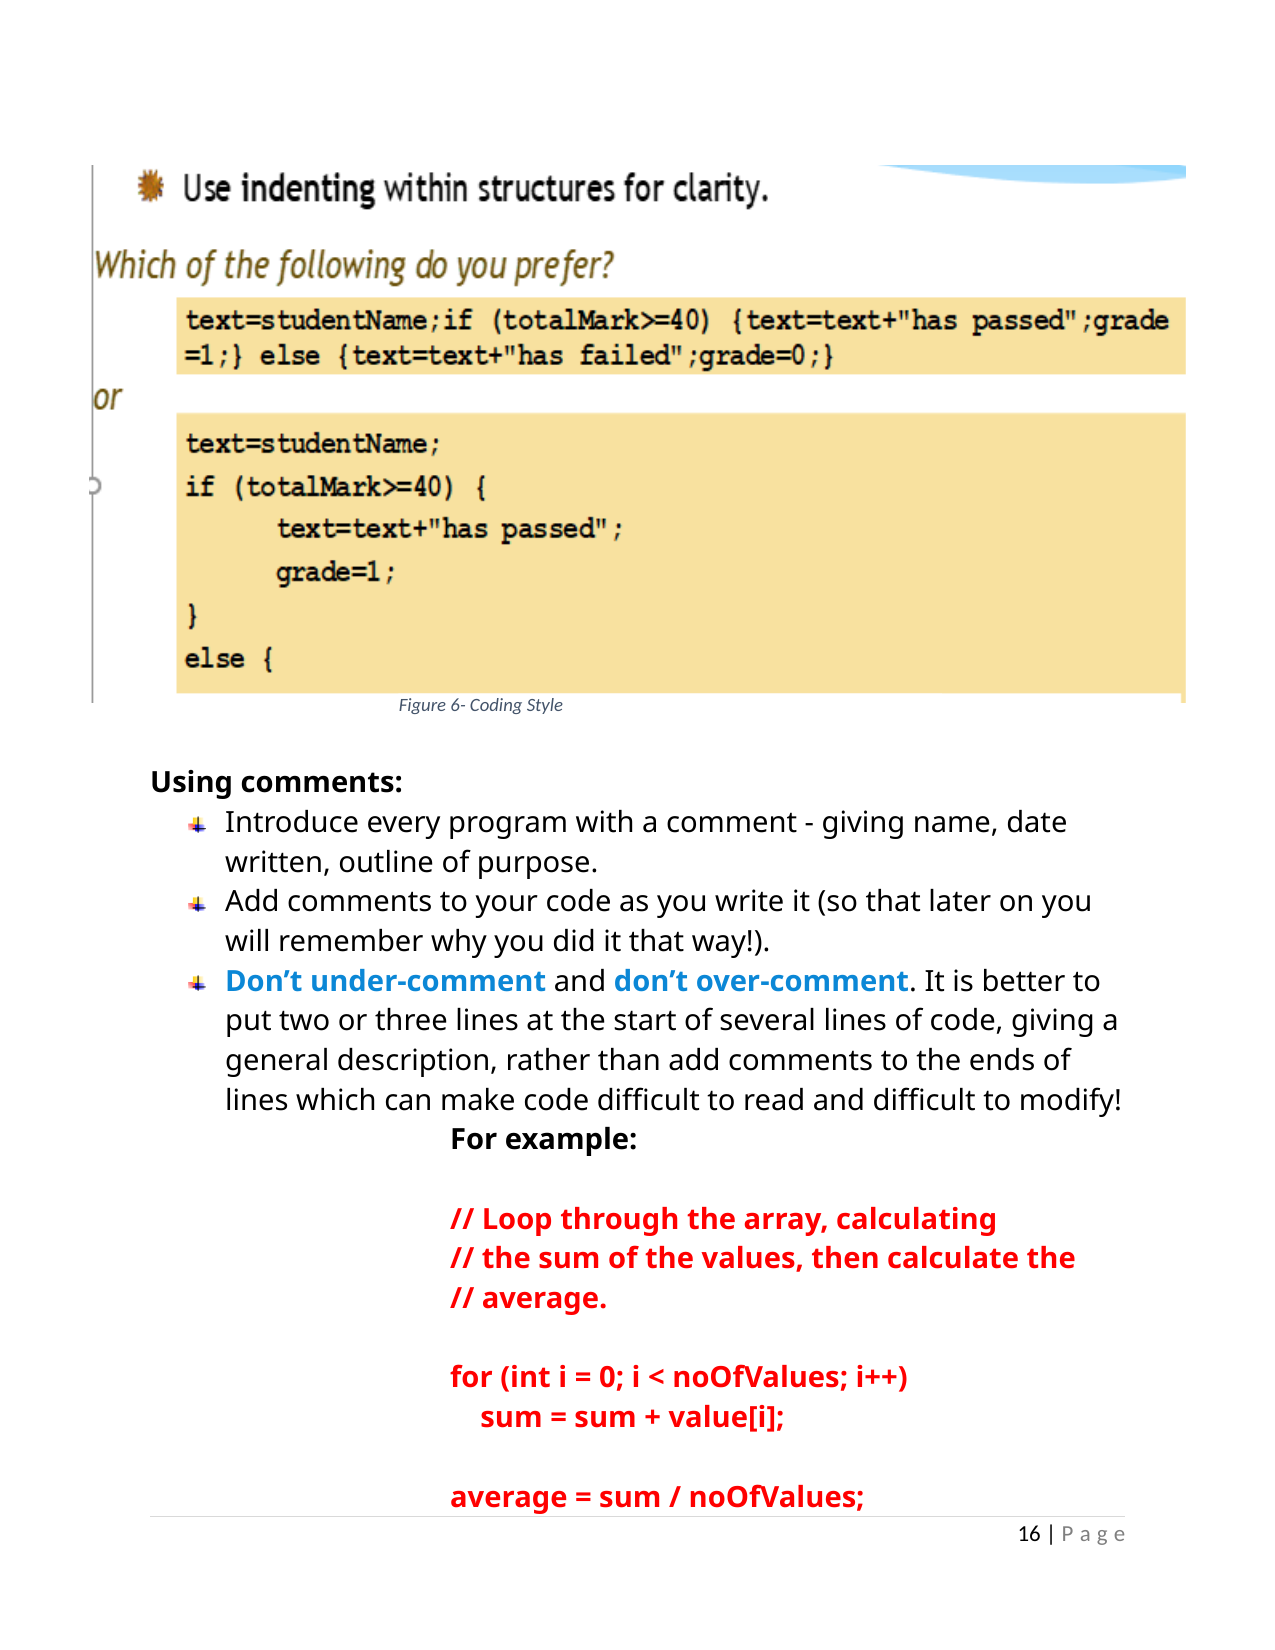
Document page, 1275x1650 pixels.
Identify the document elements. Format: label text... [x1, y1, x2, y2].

text Using comments: [150, 761, 1125, 801]
text average = sum / noOfValues; [450, 1476, 1125, 1516]
picture [89, 165, 1186, 703]
picture [188, 895, 206, 912]
text // average. [450, 1277, 1125, 1317]
text For example: [450, 1119, 1125, 1158]
picture [188, 815, 206, 833]
list Add comments to your code as you write it (so that later on you will remember why you did it that way!). [187, 881, 1125, 960]
list Introduce every program with a comment - giving name, date written, outline of purpose. [187, 801, 1125, 881]
text // Loop through the array, calculating [450, 1158, 1125, 1238]
text sum = sum + value[i]; [450, 1396, 1125, 1436]
text // the sum of the values, then calculate the [450, 1238, 1125, 1277]
list Don’t under-comment and don’t over-comment. It is better to put two or three lines at the start of several lines of code, giving a general description, rather than add comments to the ends of lines which can make code difficult to read and difficult to modify! [187, 960, 1125, 1119]
picture [188, 974, 206, 991]
text for (int i = 0; i < noOfValues; i++) [450, 1357, 1125, 1396]
